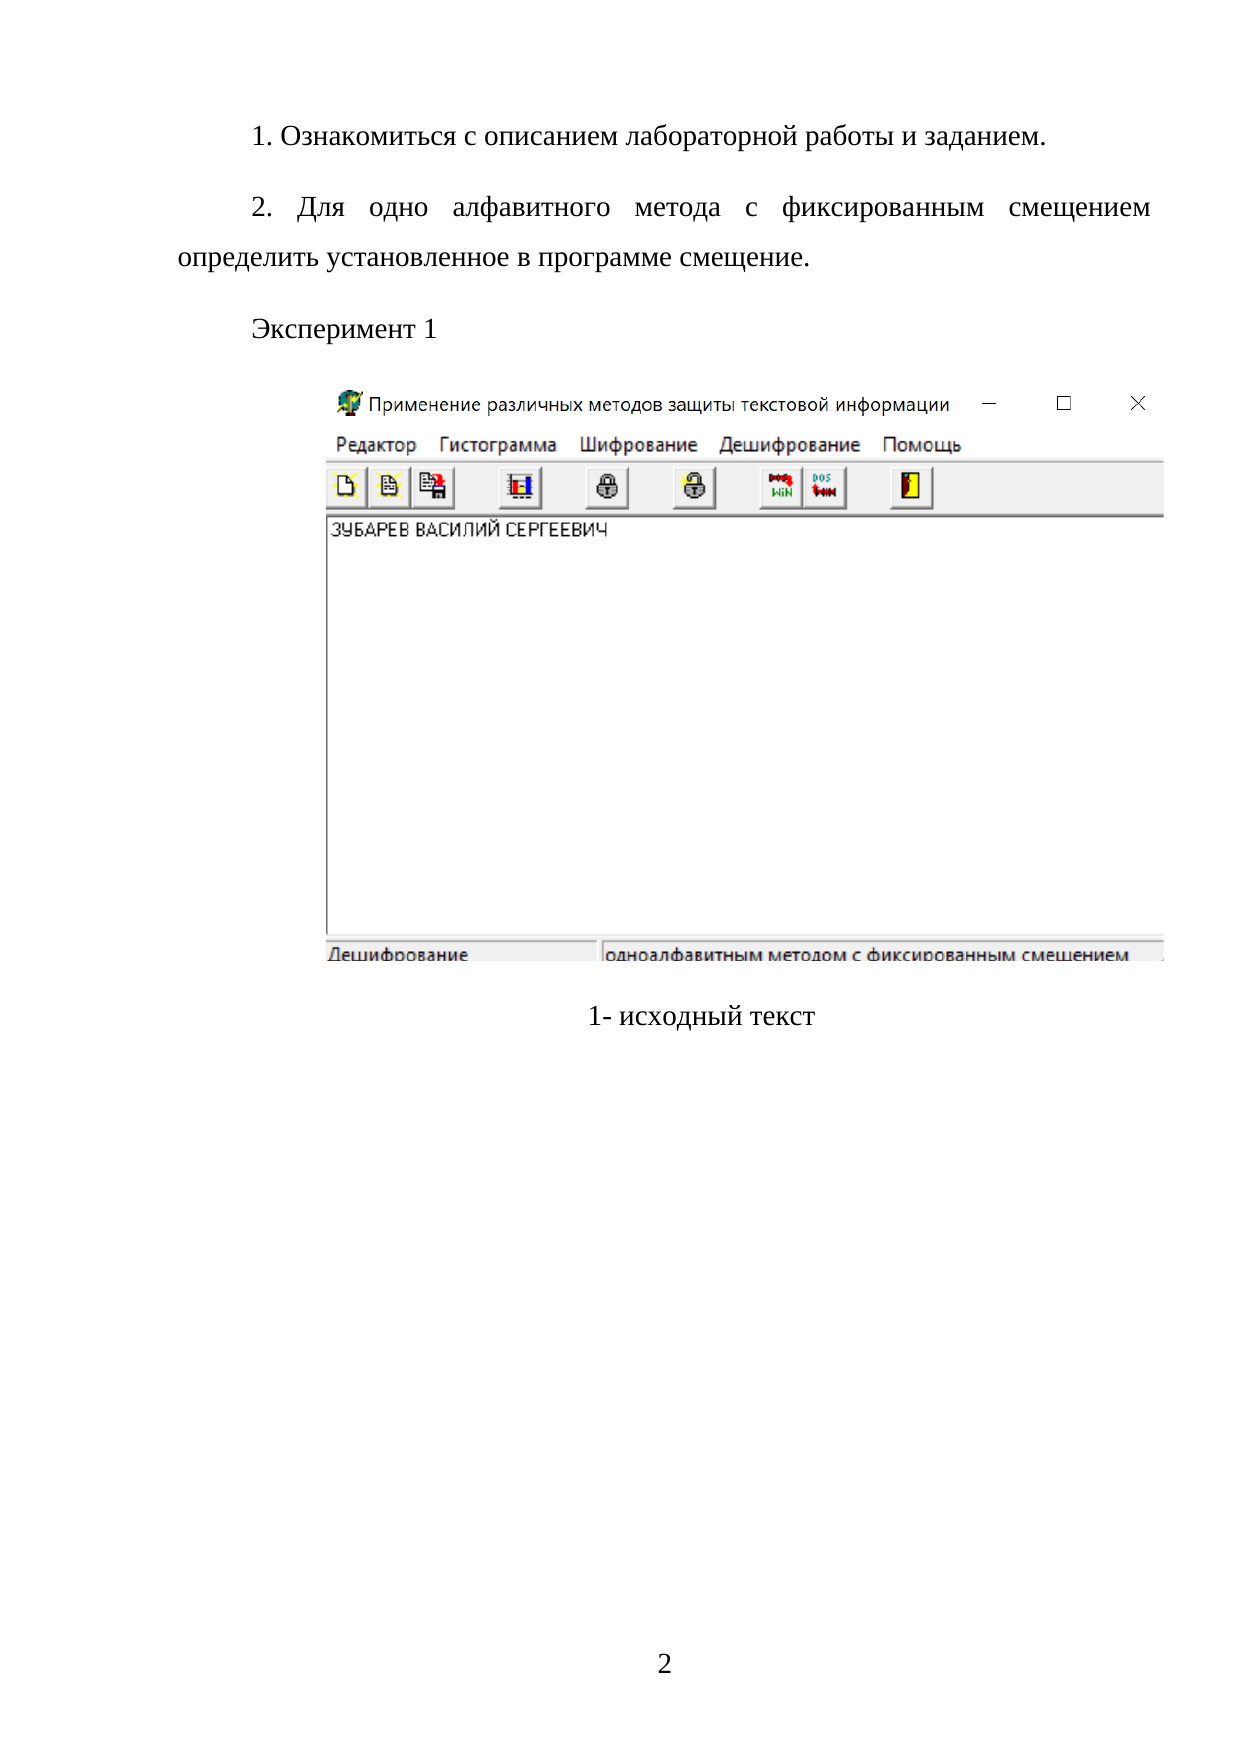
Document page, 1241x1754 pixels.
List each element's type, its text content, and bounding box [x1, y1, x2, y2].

picture [326, 381, 1164, 961]
text Эксперимент 1 [177, 311, 1152, 344]
text 2. Для одно алфавитного метода с фиксированным смещением определить установленное в программе смещение. [177, 189, 1152, 273]
text 1. Ознакомиться с описанием лабораторной работы и заданием. [177, 118, 1152, 152]
text 1- исходный текст [177, 998, 1152, 1032]
